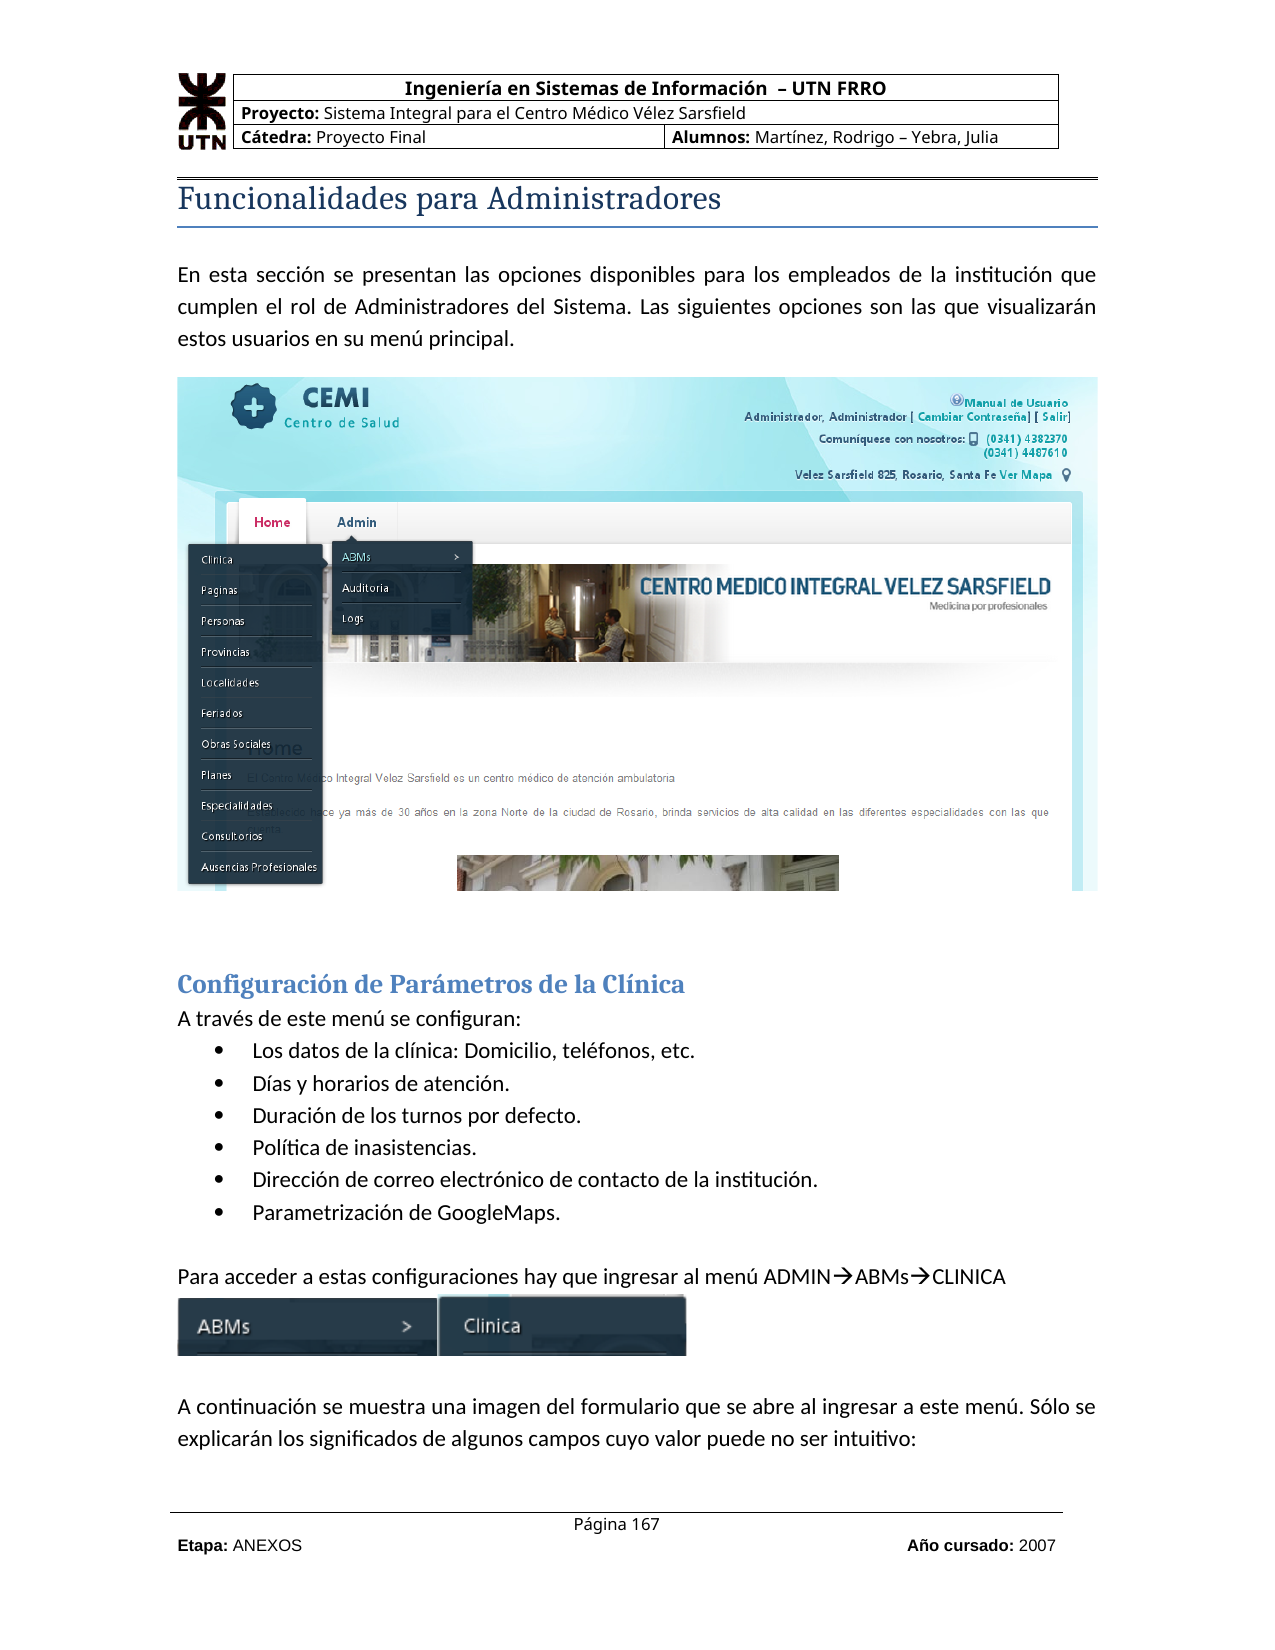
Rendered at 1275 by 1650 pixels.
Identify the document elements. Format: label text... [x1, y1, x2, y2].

list A continuación se muestra una imagen del formulario que se abre al ingresar a este menú. Sólo se explicarán los significados de algunos campos cuyo valor puede no ser intuitivo: [177, 1392, 1098, 1452]
text A través de este menú se configuran: [177, 1004, 1098, 1032]
list Para acceder a estas configuraciones hay que ingresar al menú ADMINABMsCLINICA [177, 1262, 1098, 1290]
subtitle Configuración de Parámetros de la Clínica [177, 969, 1098, 1000]
picture [177, 1294, 687, 1356]
list Los datos de la clínica: Domicilio, teléfonos, etc. [215, 1037, 1098, 1065]
text En esta sección se presentan las opciones disponibles para los empleados de la institución que cumplen el rol de Administradores del Sistema. Las siguientes opciones son las que visualizarán estos usuarios en su menú principal. [177, 260, 1098, 352]
list Política de inasistencias. [215, 1133, 1098, 1161]
picture [177, 73, 226, 150]
list Dirección de correo electrónico de contacto de la institución. [215, 1165, 1098, 1193]
subtitle Funcionalidades para Administradores [177, 180, 1098, 226]
list Días y horarios de atención. [215, 1069, 1098, 1097]
picture [177, 377, 1098, 891]
list Parametrización de GoogleMaps. [215, 1198, 1098, 1226]
list Duración de los turnos por defecto. [215, 1101, 1098, 1129]
